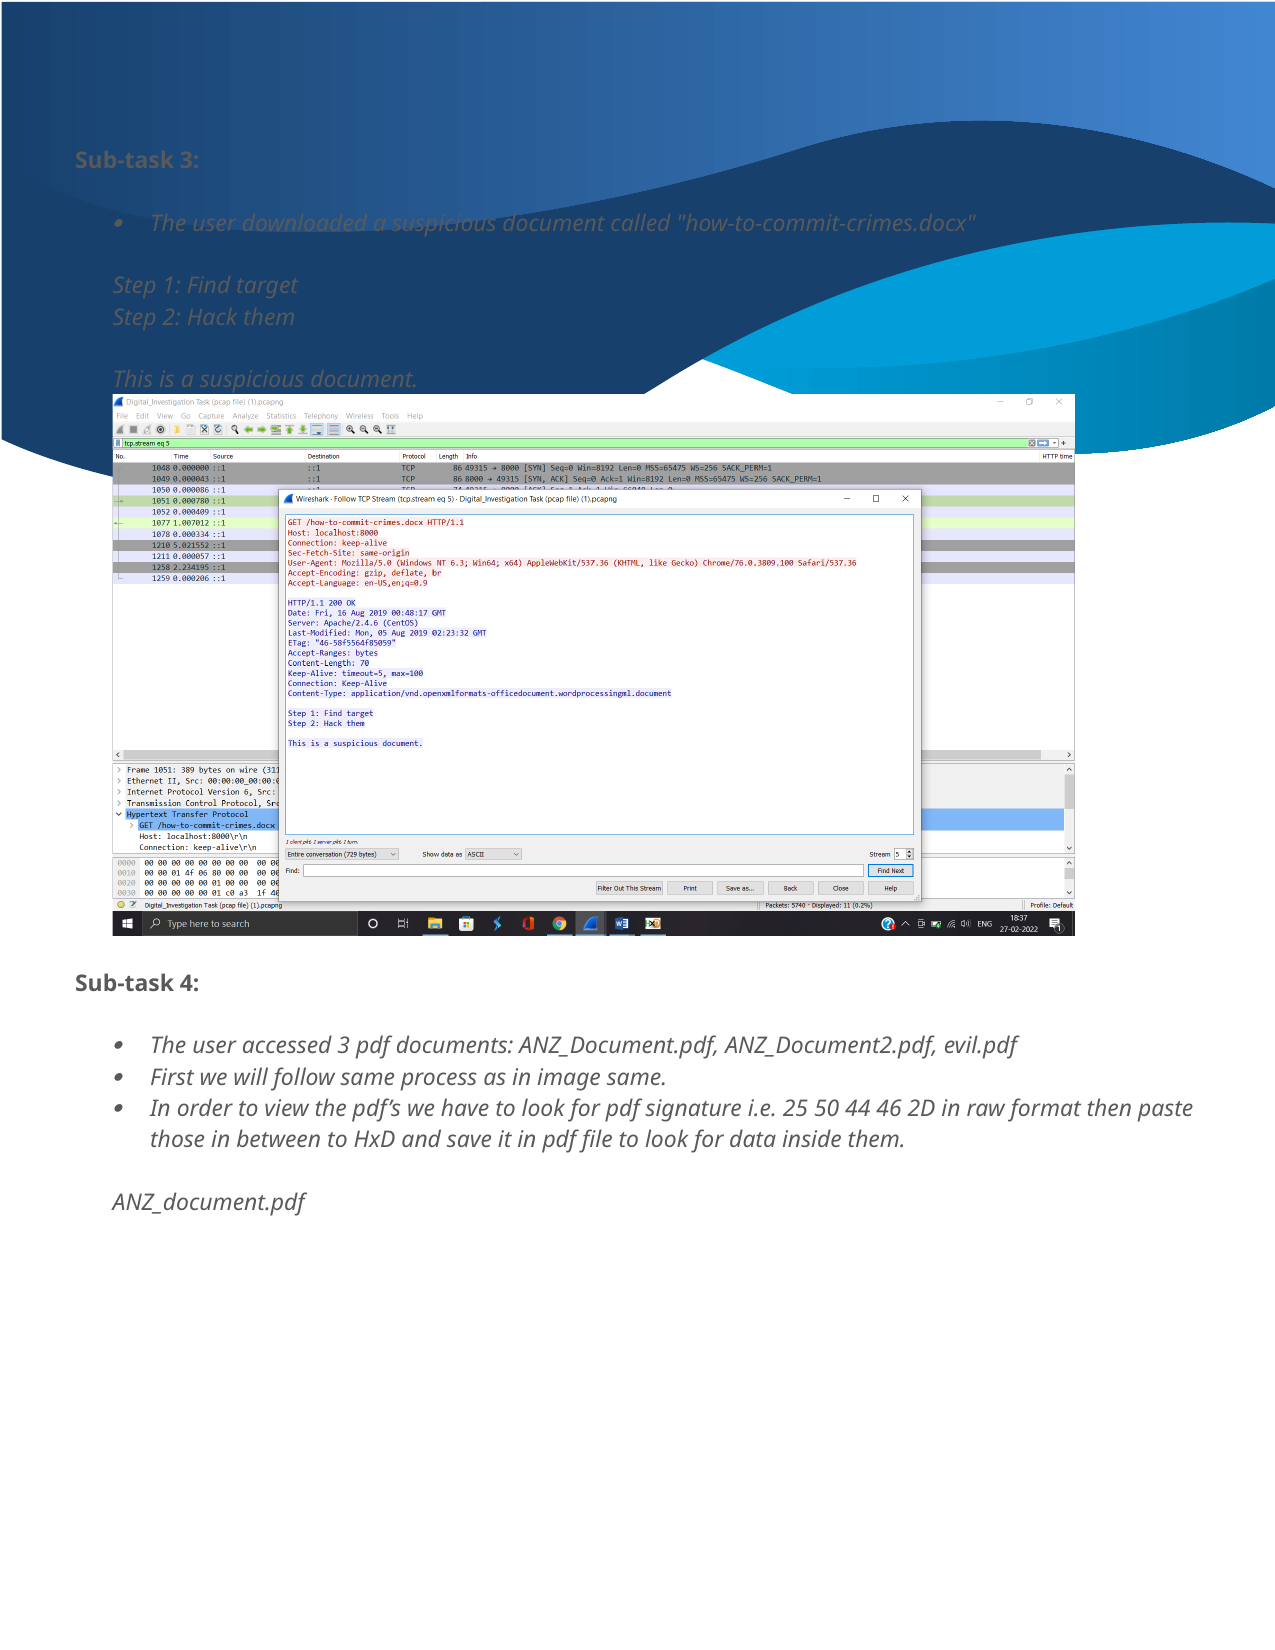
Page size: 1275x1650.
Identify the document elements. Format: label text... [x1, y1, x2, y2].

text Sub-task 3: [75, 144, 1200, 176]
list The user downloaded a suspicious document called "how-to-commit-crimes.docx" [112, 207, 1200, 238]
text This is a suspicious document. [112, 363, 1200, 394]
list In order to view the pdf’s we have to look for pdf signature i.e. 25 50 44 46 2D in raw format then paste those in between to HxD and save it in pdf file to look for data inside them. [112, 1092, 1200, 1154]
text ANZ_document.pdf [112, 1186, 1200, 1217]
list The user accessed 3 pdf documents: ANZ_Document.pdf, ANZ_Document2.pdf, evil.pdf [112, 1029, 1200, 1061]
text Step 1: Find target [112, 269, 1200, 301]
picture [112, 394, 1075, 936]
text Sub-task 4: [75, 967, 1200, 998]
text Step 2: Hack them [112, 301, 1200, 332]
list First we will follow same process as in image same. [112, 1061, 1200, 1092]
